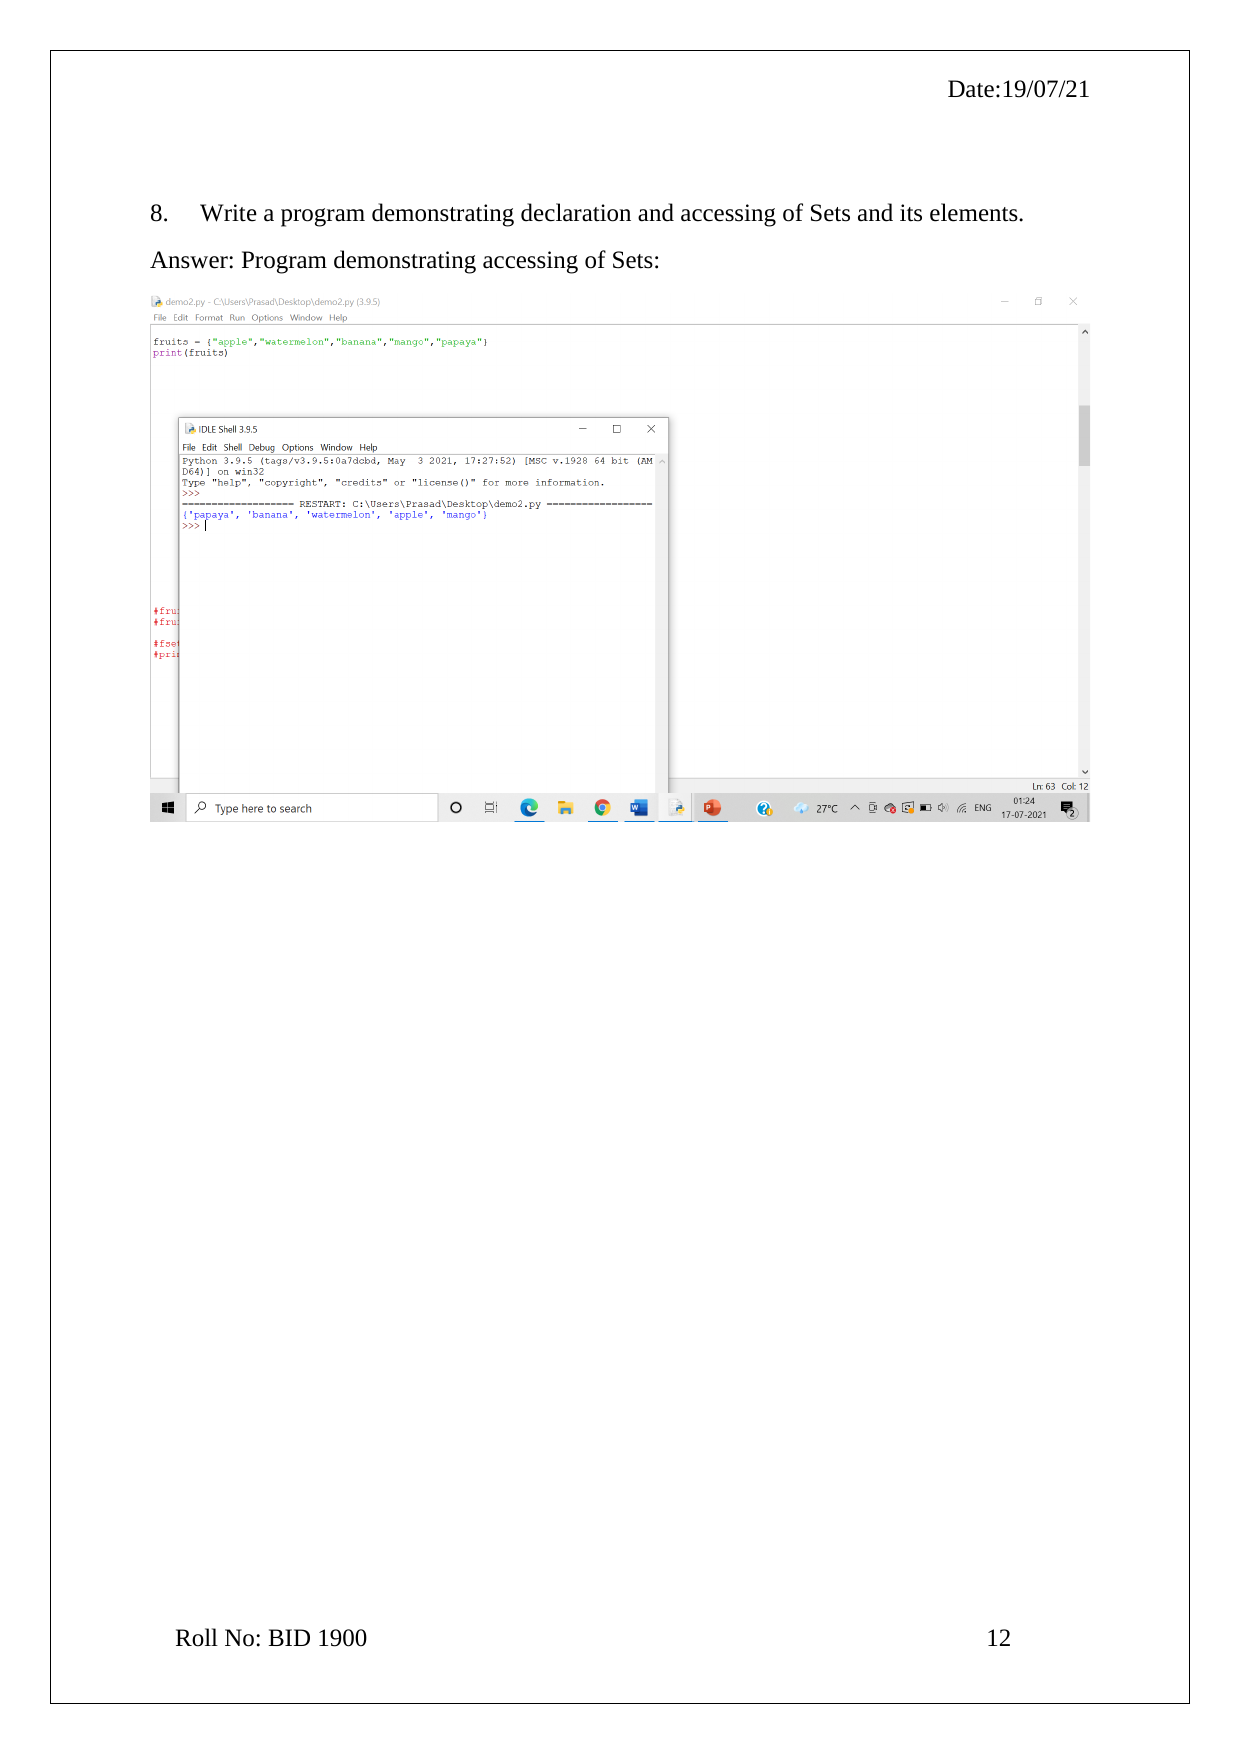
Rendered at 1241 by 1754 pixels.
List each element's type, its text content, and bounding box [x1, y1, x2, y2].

text 8. Write a program demonstrating declaration and accessing of Sets and its elements. [150, 198, 1090, 226]
picture [150, 293, 1091, 822]
text Answer: Program demonstrating accessing of Sets: [150, 245, 1090, 274]
